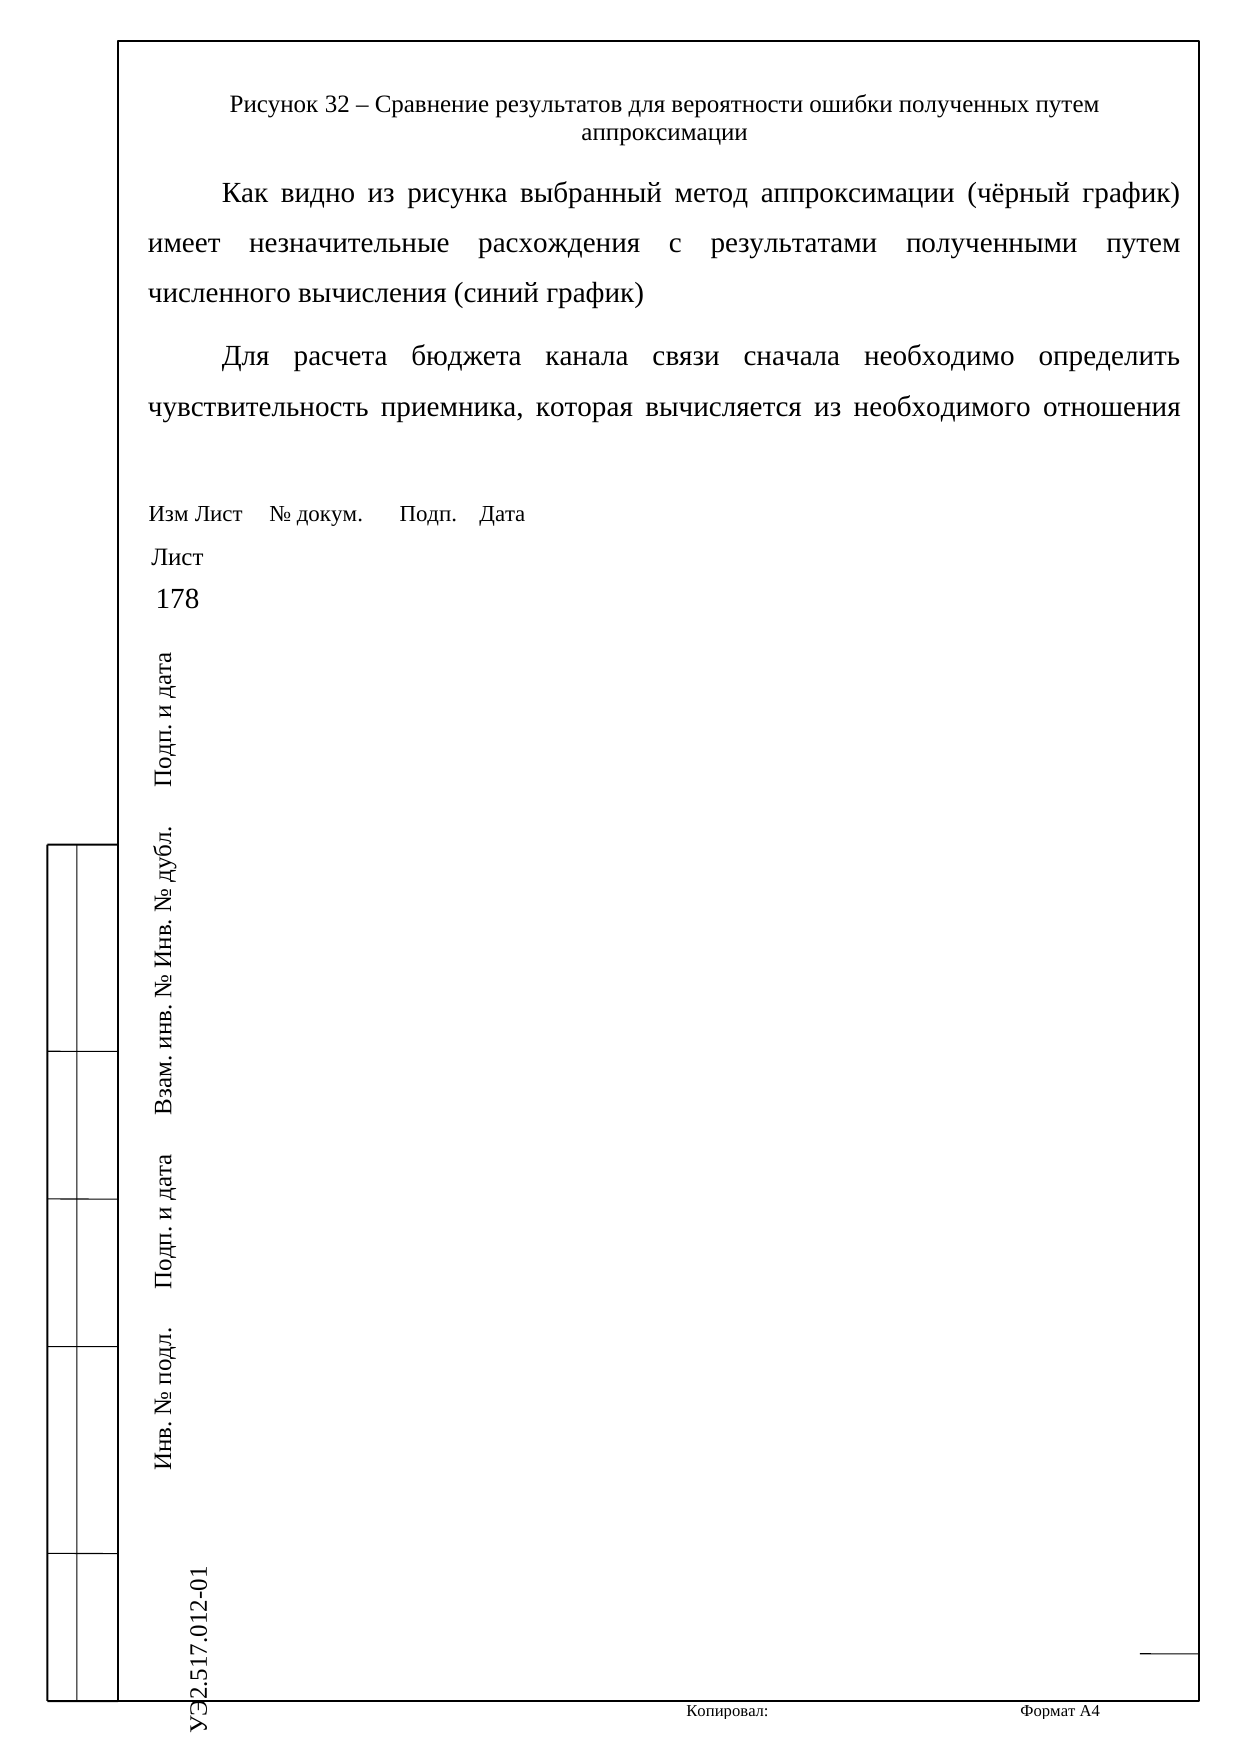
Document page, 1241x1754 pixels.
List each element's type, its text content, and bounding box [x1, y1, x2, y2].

text Как видно из рисунка выбранный метод аппроксимации (чёрный график) имеет незначительные расхождения с результатами полученными путем численного вычисления (синий график) [148, 175, 1181, 309]
text Для расчета бюджета канала связи сначала необходимо определить чувствительность приемника, которая вычисляется из необходимого отношения сигнал/шум для заданной вероятности битовой ошибки (BER). На рисунке 4 приведены аналитические зависимости вероятности битовой ошибки (BER) от отношения сигнал/шум (ОСШ, SNR) для используемой модуляции CSS (LoRa) и различных коэффициентов расширения спектра (Spreading factor, SF), для канала прямой видимости с аддитивным белым Гауссовым шумом (АБГШ) [148, 338, 1181, 422]
text Рисунок 32 – Сравнение результатов для вероятности ошибки полученных путем аппроксимации [148, 89, 1181, 146]
